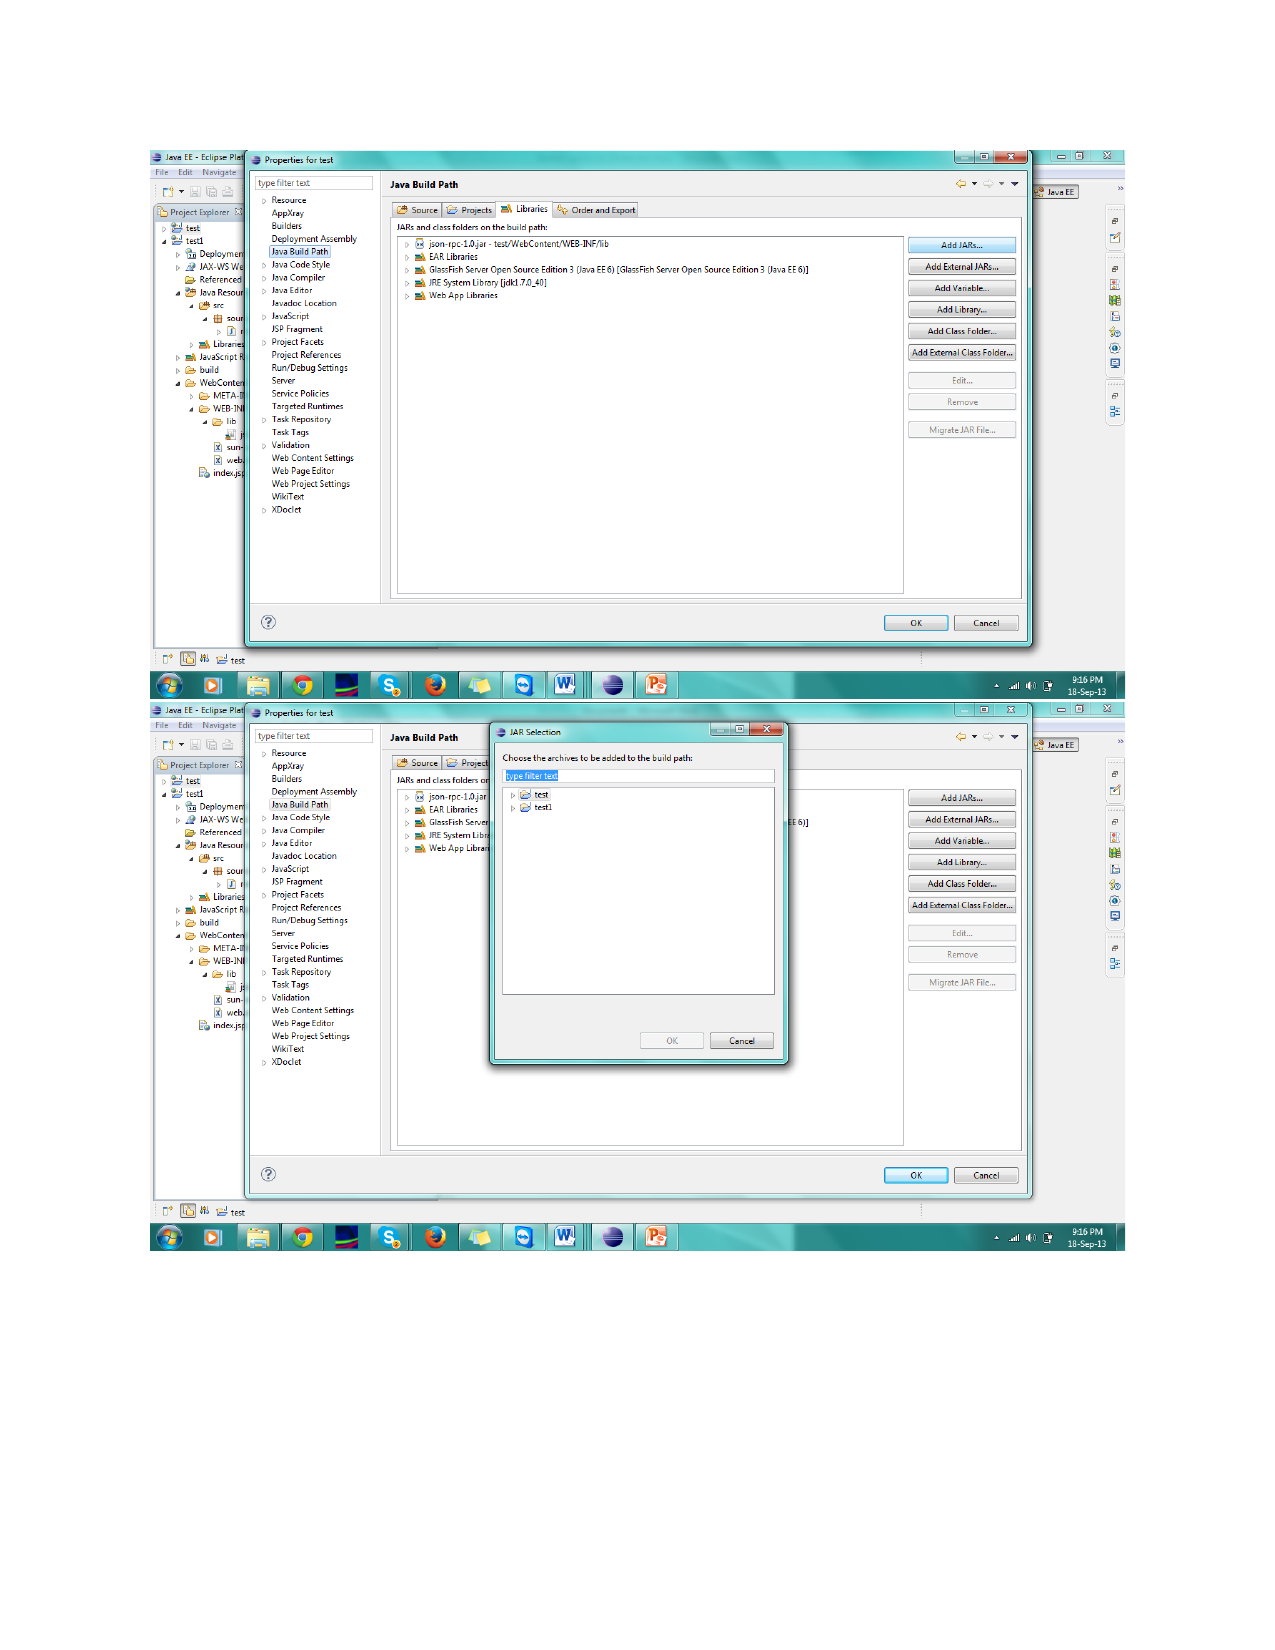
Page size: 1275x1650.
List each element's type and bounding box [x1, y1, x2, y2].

picture [150, 150, 1125, 699]
picture [150, 702, 1125, 1251]
